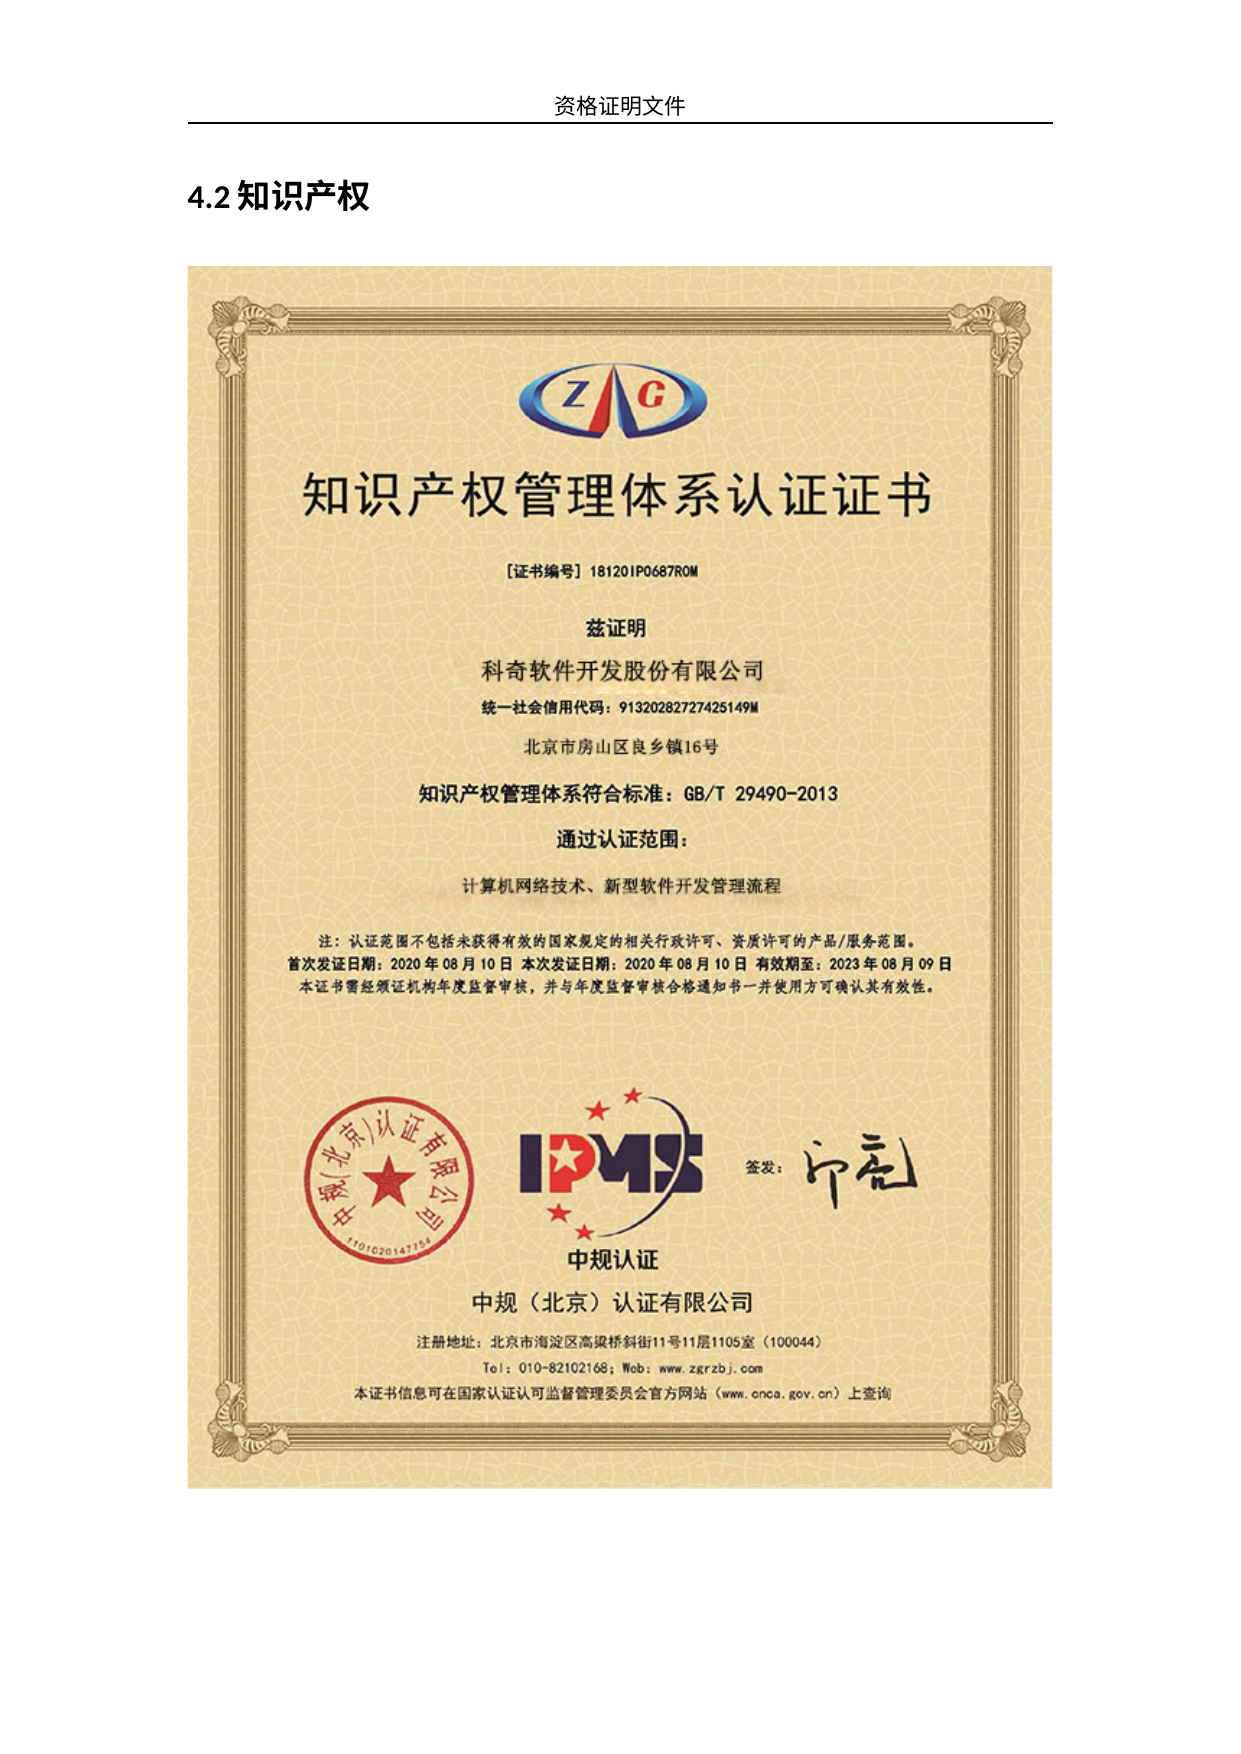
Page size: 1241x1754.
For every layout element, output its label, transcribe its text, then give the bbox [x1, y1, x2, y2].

picture [187, 266, 1053, 1489]
subtitle 4.2 知识产权 [187, 162, 1053, 227]
